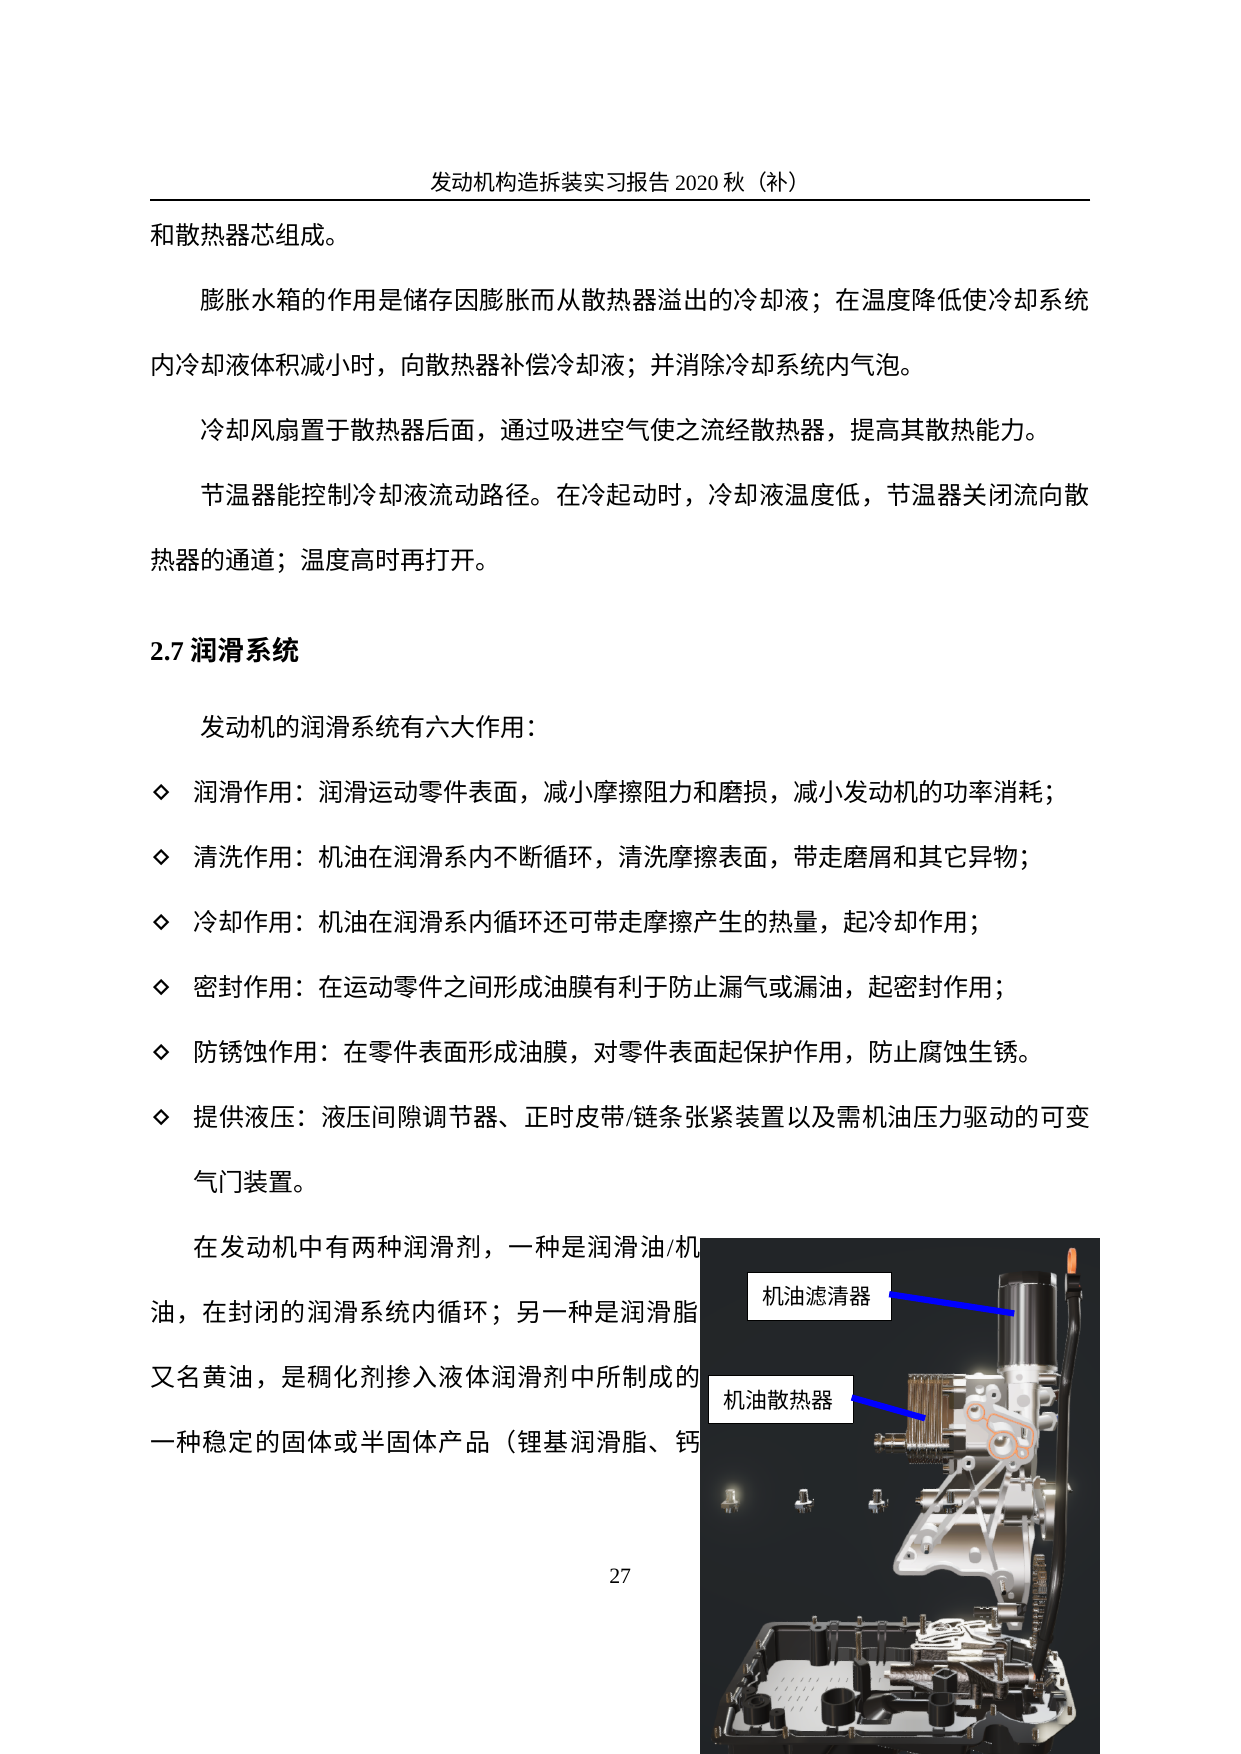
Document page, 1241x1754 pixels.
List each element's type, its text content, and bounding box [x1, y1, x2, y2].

list 清洗作用：机油在润滑系内不断循环，清洗摩擦表面，带走磨屑和其它异物； [150, 823, 1090, 888]
text 膨胀水箱的作用是储存因膨胀而从散热器溢出的冷却液；在温度降低使冷却系统内冷却液体积减小时，向散热器补偿冷却液；并消除冷却系统内气泡。 [150, 266, 1090, 396]
text 节温器能控制冷却液流动路径。在冷起动时，冷却液温度低，节温器关闭流向散热器的通道；温度高时再打开。 [150, 461, 1090, 591]
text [150, 201, 1090, 266]
text 2.7 润滑系统 [150, 616, 1090, 681]
text 冷却风扇置于散热器后面，通过吸进空气使之流经散热器，提高其散热能力。 [150, 396, 1090, 461]
picture [700, 1238, 1100, 1754]
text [150, 1213, 1090, 1473]
list 润滑作用：润滑运动零件表面，减小摩擦阻力和磨损，减小发动机的功率消耗； [150, 758, 1090, 823]
list 防锈蚀作用：在零件表面形成油膜，对零件表面起保护作用，防止腐蚀生锈。 [150, 1018, 1090, 1083]
list 提供液压：液压间隙调节器、正时皮带/链条张紧装置以及需机油压力驱动的可变气门装置。 [150, 1083, 1090, 1213]
text 发动机的润滑系统有六大作用： [150, 693, 1090, 758]
list 冷却作用：机油在润滑系内循环还可带走摩擦产生的热量，起冷却作用； [150, 888, 1090, 953]
list 密封作用：在运动零件之间形成油膜有利于防止漏气或漏油，起密封作用； [150, 953, 1090, 1018]
